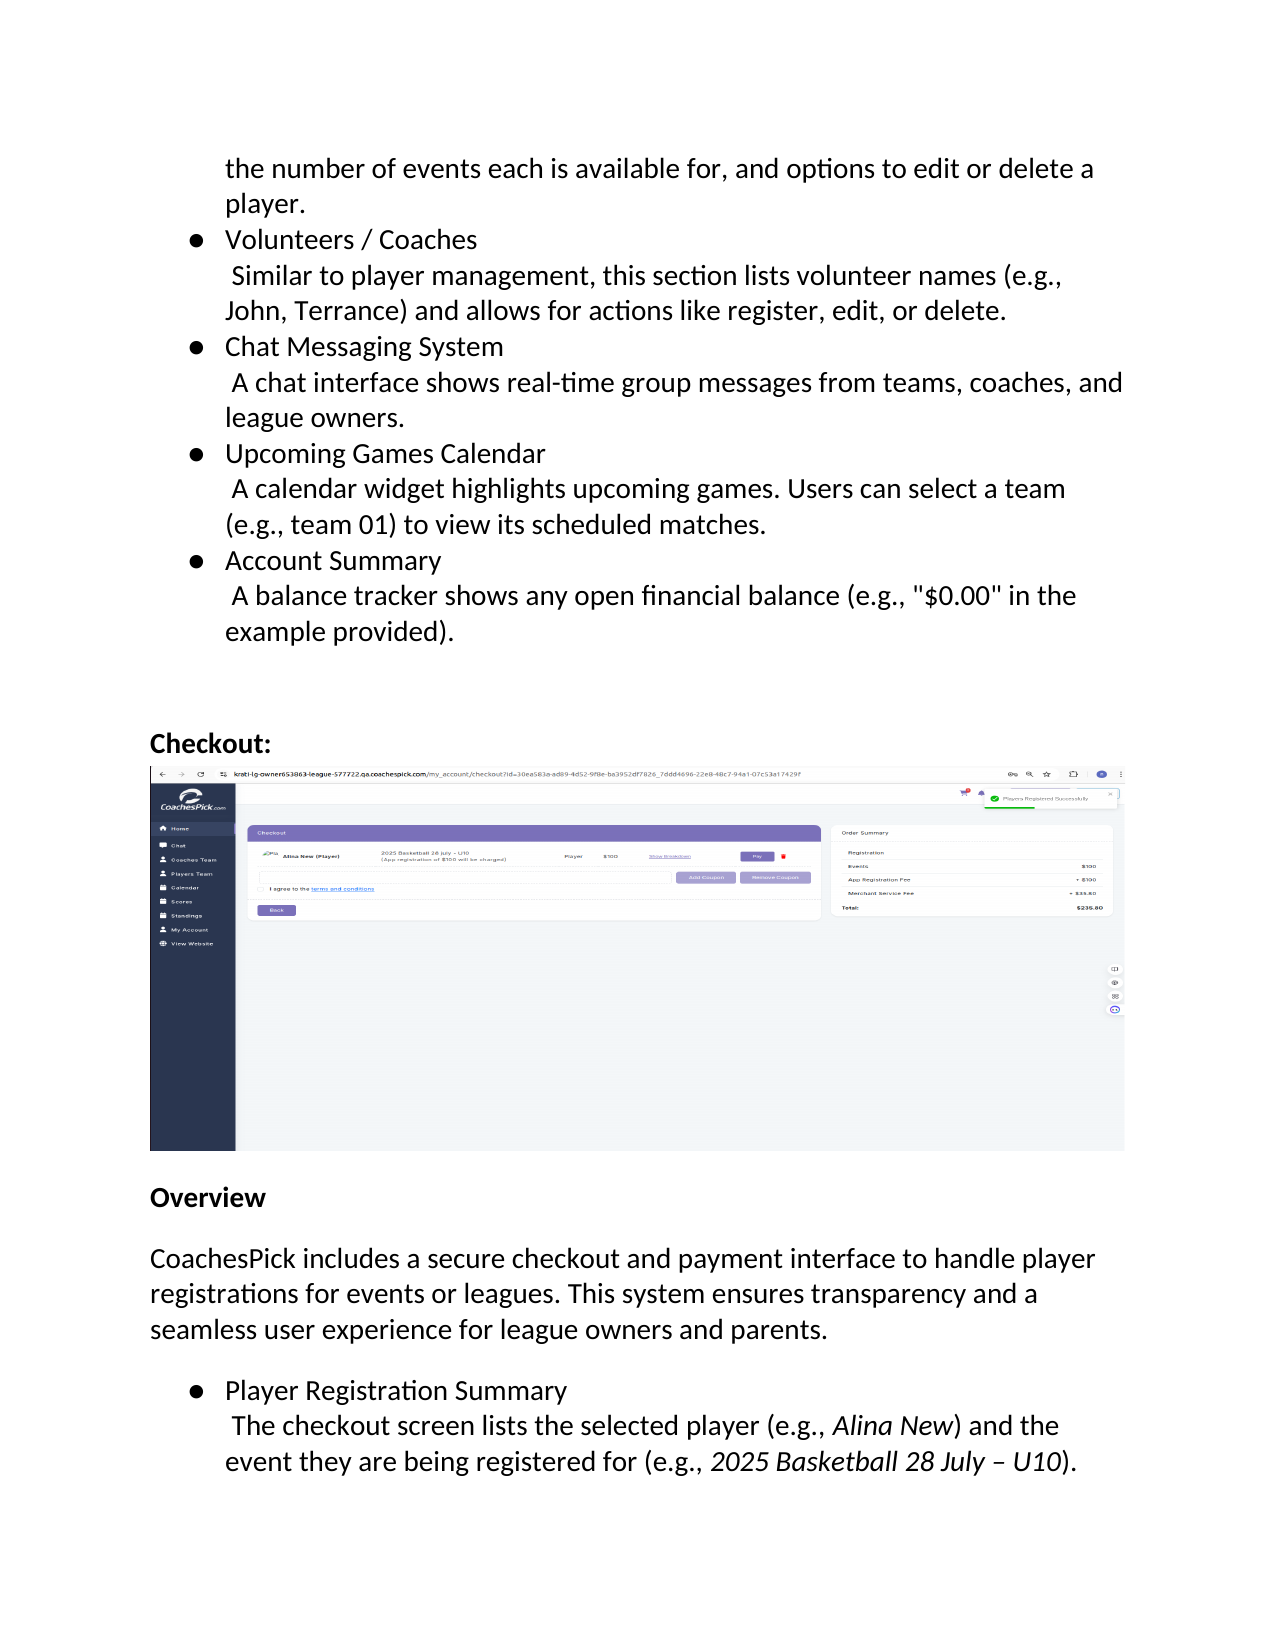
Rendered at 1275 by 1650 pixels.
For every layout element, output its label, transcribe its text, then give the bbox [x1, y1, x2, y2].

text CoachesPick includes a secure checkout and payment interface to handle player registrations for events or leagues. This system ensures transparency and a seamless user experience for league owners and parents. [150, 1240, 1125, 1347]
text Checkout: [150, 725, 1125, 761]
picture [150, 766, 1125, 1151]
list Volunteers / Coaches Similar to player management, this section lists volunteer names (e.g., John, Terrance) and allows for actions like register, edit, or delete. [187, 221, 1125, 328]
text Overview [150, 1179, 1125, 1215]
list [187, 150, 1125, 221]
list Chat Messaging System A chat interface shows real-time group messages from teams, coaches, and league owners. [187, 328, 1125, 435]
list Account Summary A balance tracker shows any open financial balance (e.g., "$0.00" in the example provided). [187, 542, 1125, 649]
list Player Registration Summary The checkout screen lists the selected player (e.g., Alina New) and the event they are being registered for (e.g., 2025 Basketball 28 July – U10). [187, 1372, 1125, 1479]
list Upcoming Games Calendar A calendar widget highlights upcoming games. Users can select a team (e.g., team 01) to view its scheduled matches. [187, 435, 1125, 542]
